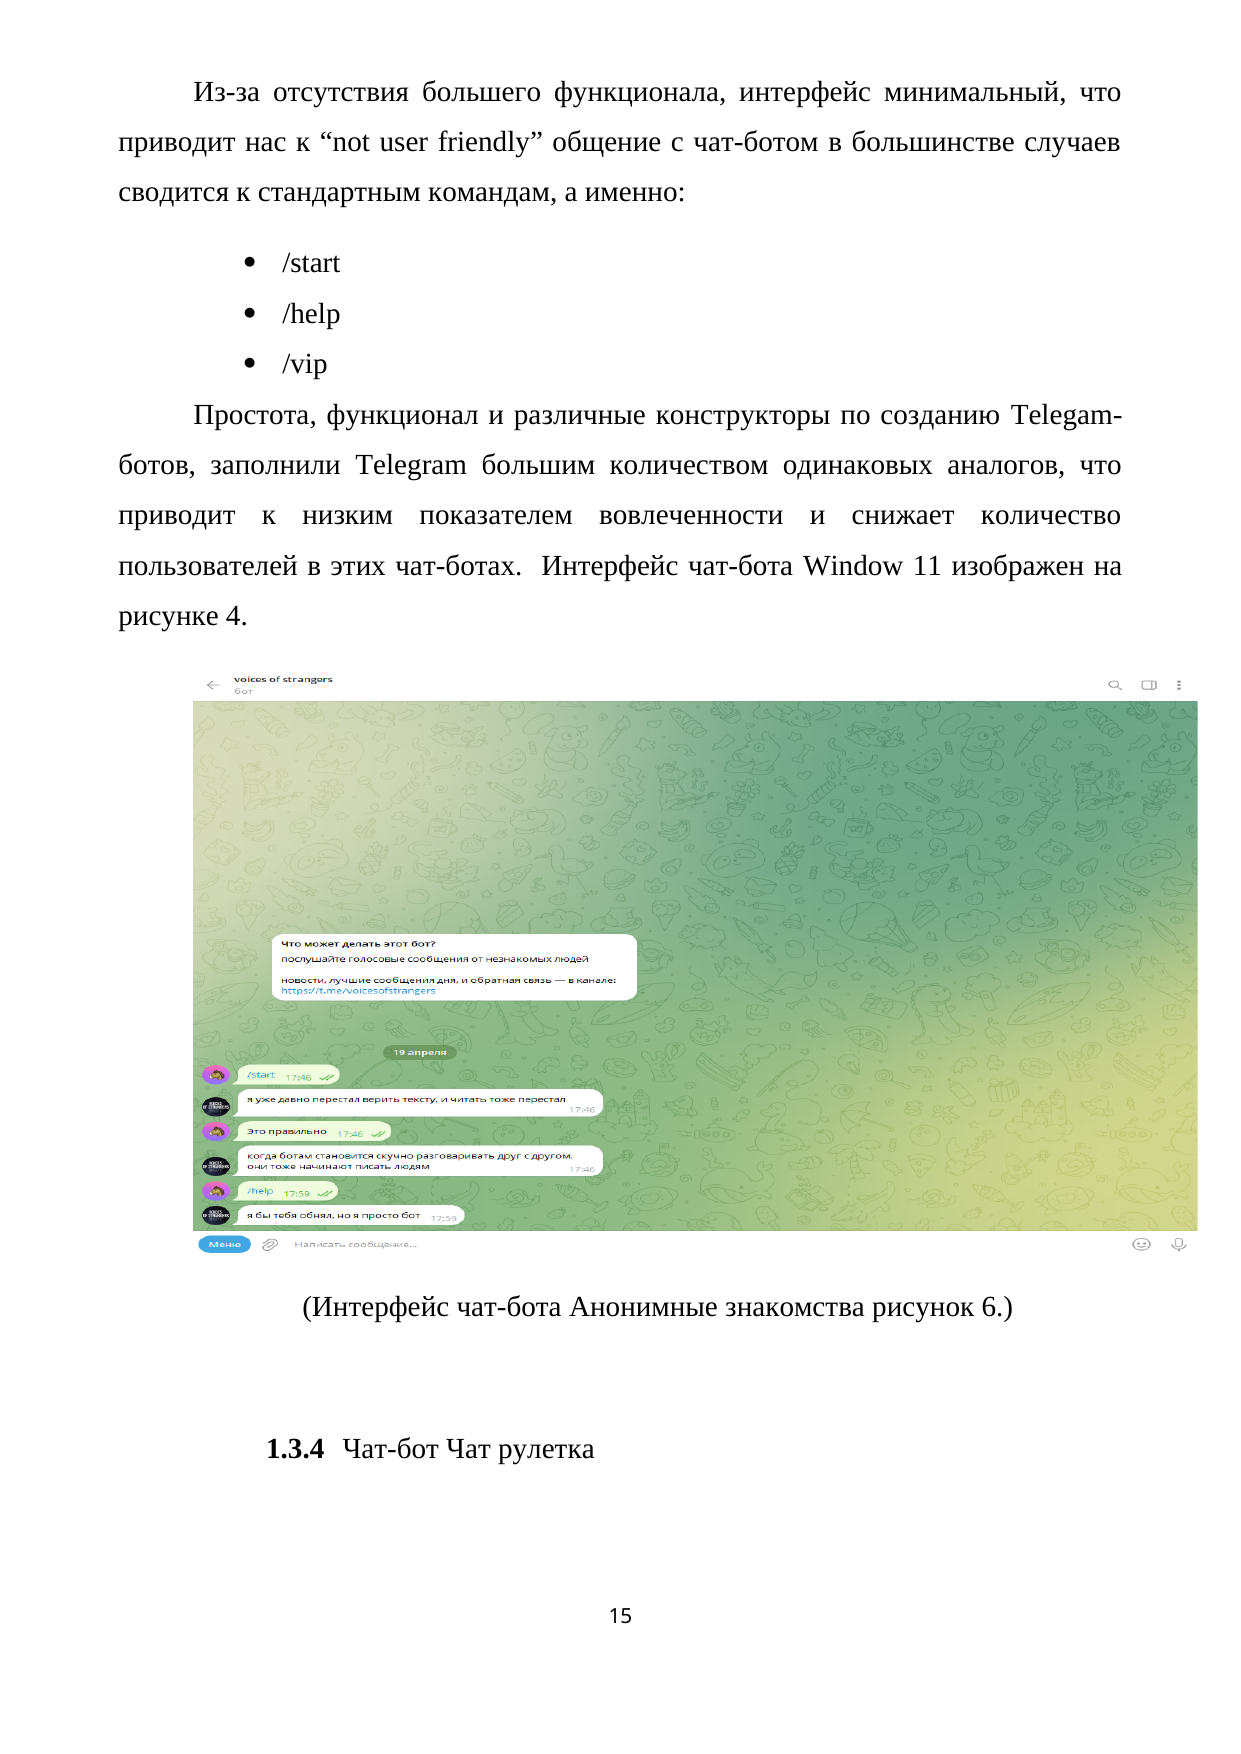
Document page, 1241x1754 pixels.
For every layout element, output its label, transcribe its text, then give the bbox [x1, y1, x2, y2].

text (Интерфейс чат-бота Анонимные знакомства рисунок 6.) [118, 1289, 1122, 1322]
list /start [244, 246, 1122, 279]
text Простота, функционал и различные конструкторы по созданию Telegam-ботов, заполнили Telegram большим количеством одинаковых аналогов, что приводит к низким показателем вовлеченности и снижает количество пользователей в этих чат-ботах. Интерфейс чат-бота Window 11 изображен на рисунке 4. [118, 397, 1122, 632]
list Чат-бот Чат рулетка [266, 1431, 1122, 1464]
text Из-за отсутствия большего функционала, интерфейс минимальный, что приводит нас к “not user friendly” общение с чат-ботом в большинстве случаев сводится к стандартным командам, а именно: [118, 74, 1122, 208]
list /help [244, 296, 1122, 330]
list /vip [244, 346, 1122, 380]
picture [193, 669, 1198, 1254]
